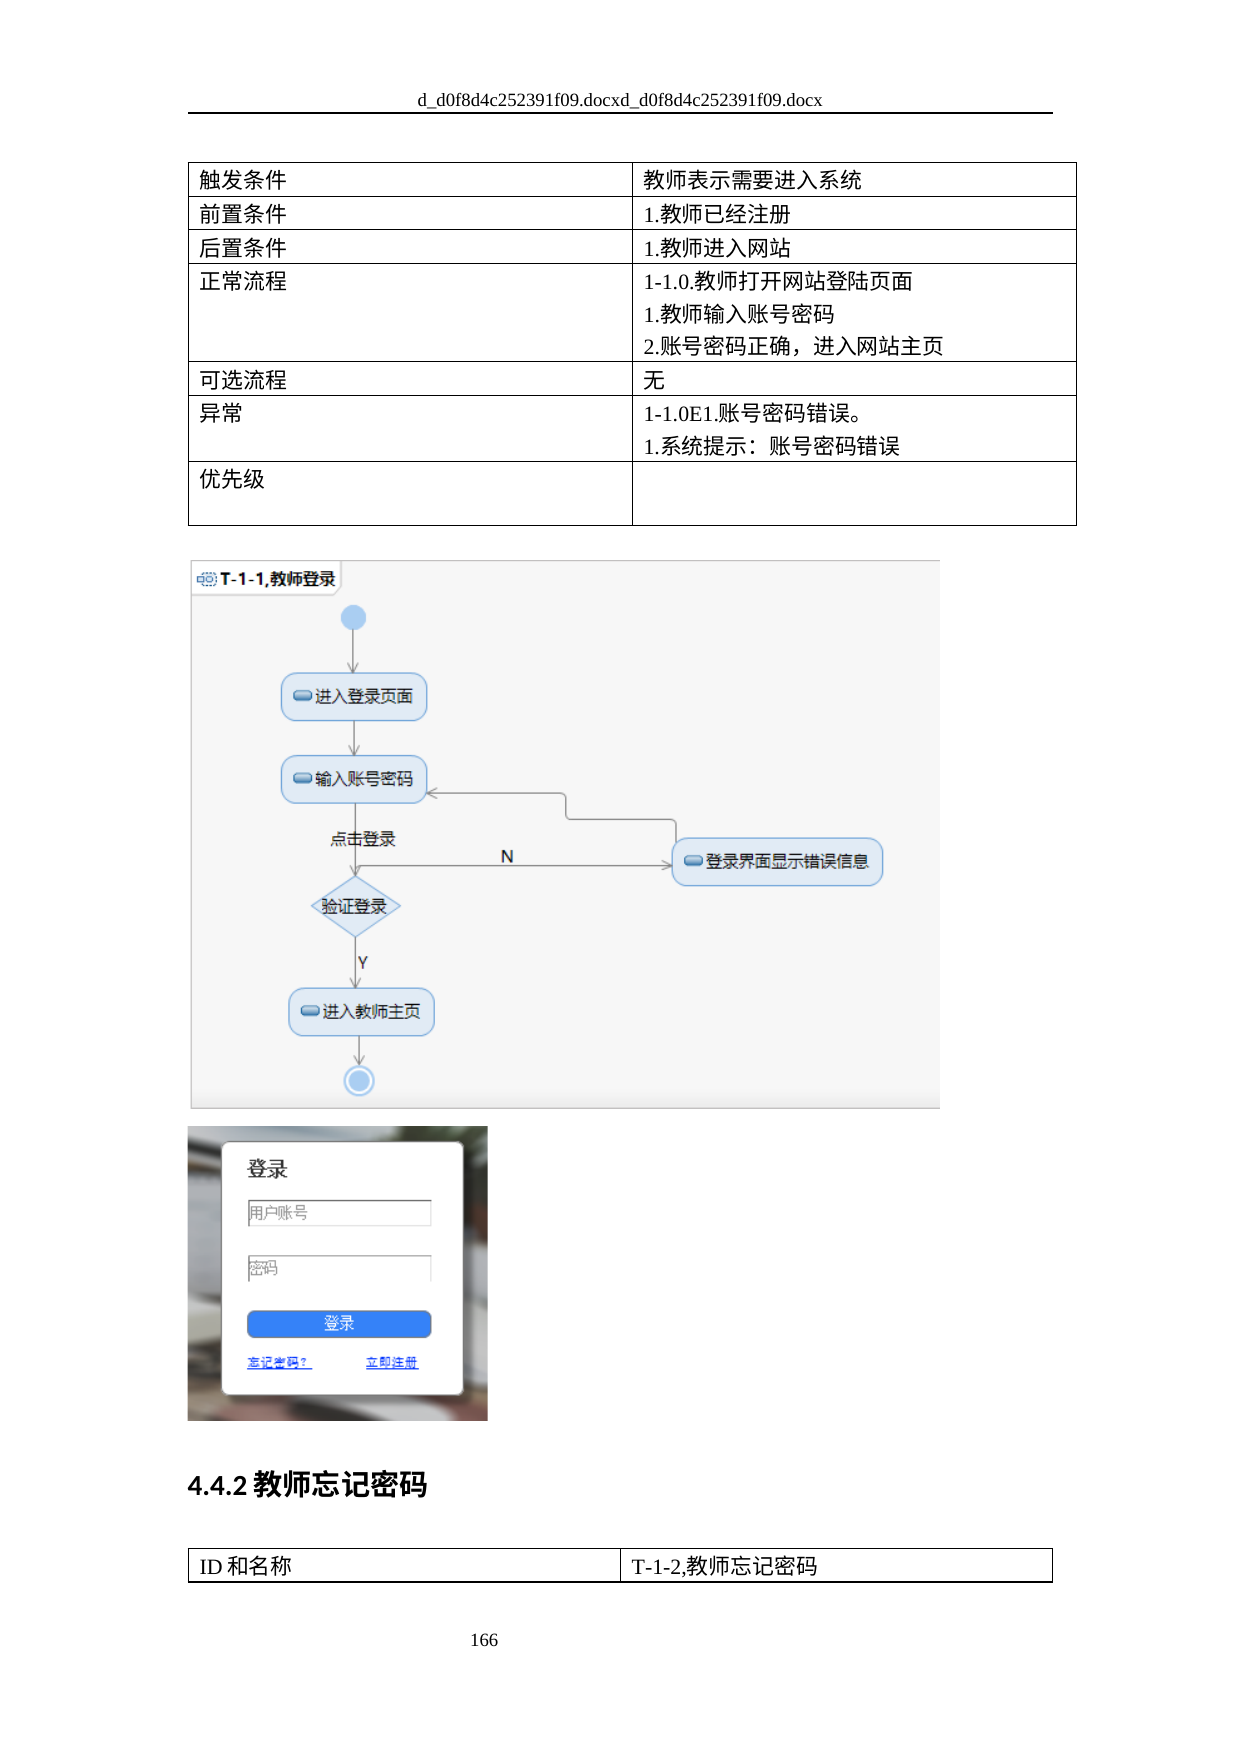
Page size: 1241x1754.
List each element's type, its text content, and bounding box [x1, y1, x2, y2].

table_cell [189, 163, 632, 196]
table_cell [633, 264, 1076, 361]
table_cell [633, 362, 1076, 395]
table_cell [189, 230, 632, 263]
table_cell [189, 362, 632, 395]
picture [187, 560, 940, 1109]
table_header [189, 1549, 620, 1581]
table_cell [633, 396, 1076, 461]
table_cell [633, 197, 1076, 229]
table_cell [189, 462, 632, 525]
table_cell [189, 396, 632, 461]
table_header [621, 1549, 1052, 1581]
picture [187, 1126, 488, 1421]
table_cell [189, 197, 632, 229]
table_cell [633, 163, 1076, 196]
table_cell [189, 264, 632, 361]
subtitle 4.4.2教师忘记密码 [187, 1450, 1053, 1515]
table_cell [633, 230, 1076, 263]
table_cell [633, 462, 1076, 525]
